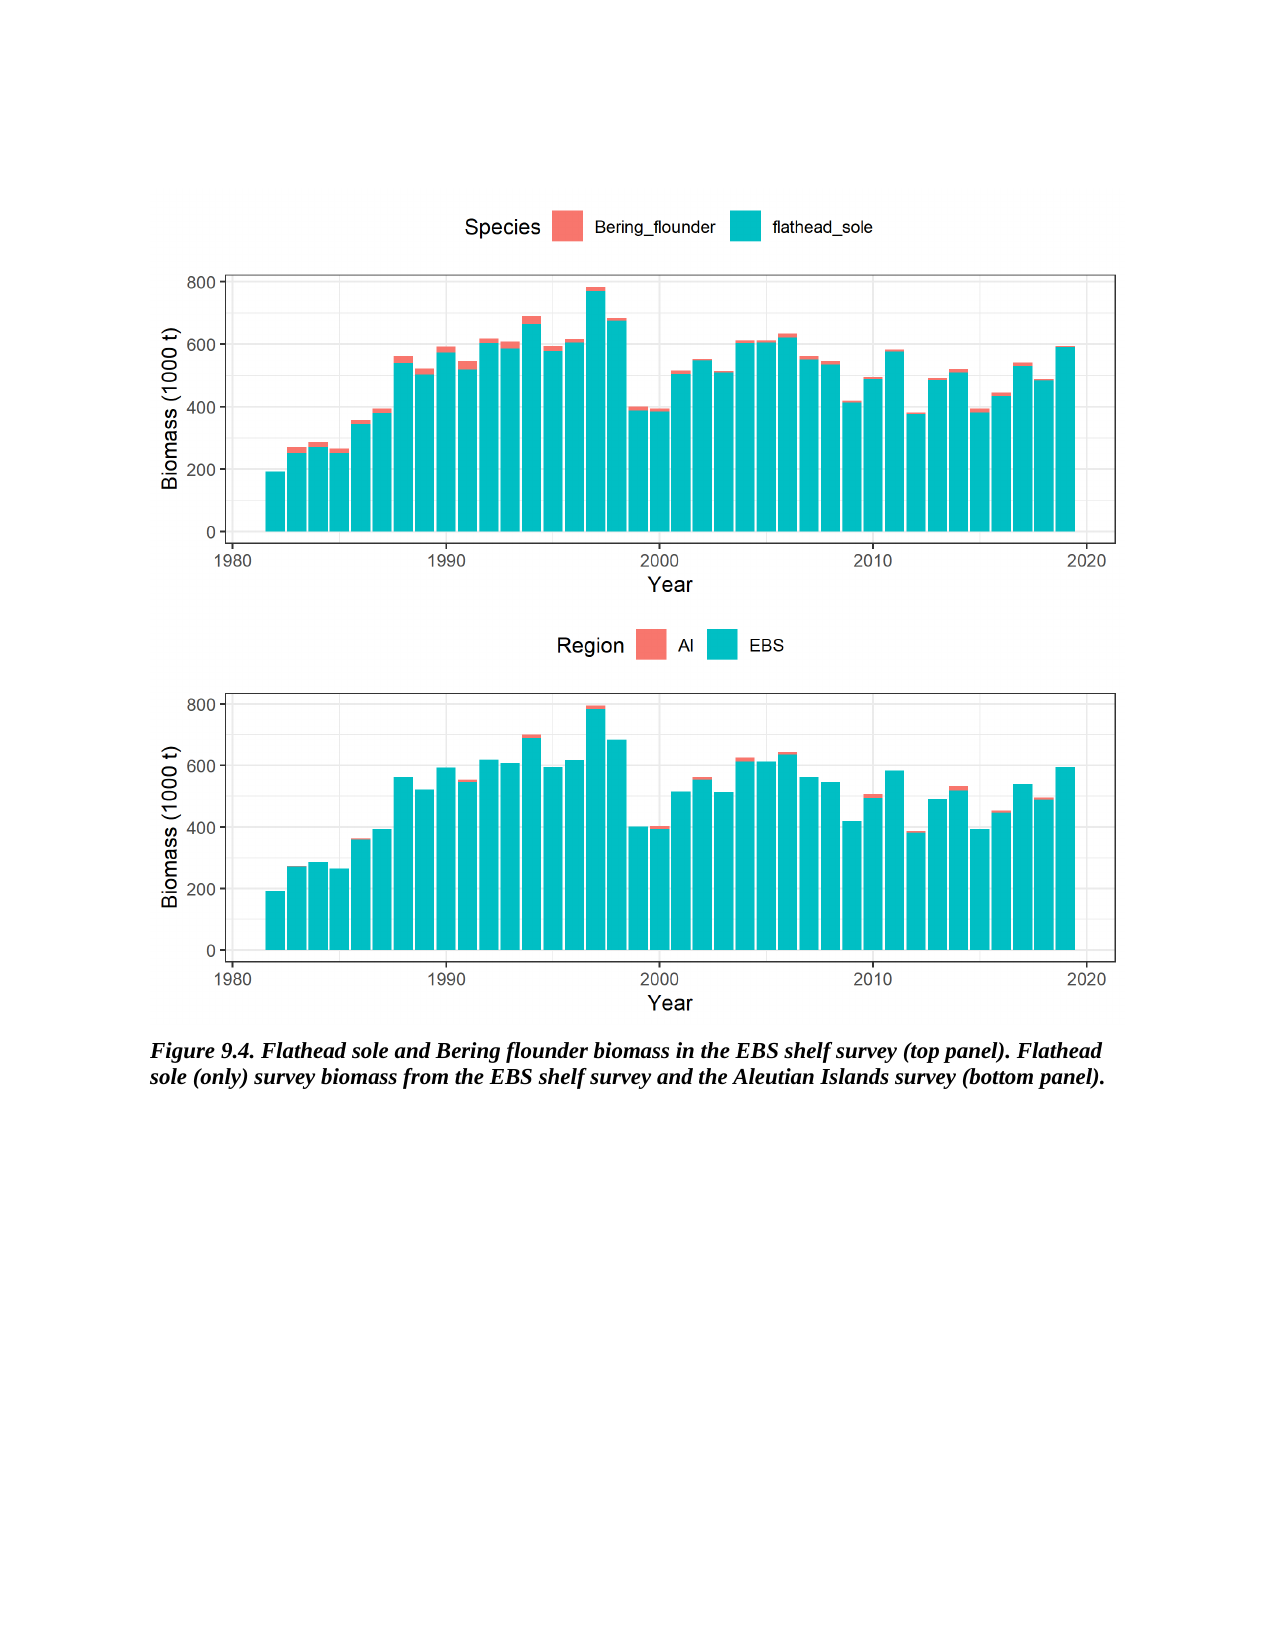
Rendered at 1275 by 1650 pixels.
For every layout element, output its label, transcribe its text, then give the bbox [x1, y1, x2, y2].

text Figure 9.4. Flathead sole and Bering flounder biomass in the EBS shelf survey (top panel). Flathead sole (only) survey biomass from the EBS shelf survey and the Aleutian Islands survey (bottom panel). [150, 1037, 1125, 1090]
picture [150, 188, 1125, 1025]
